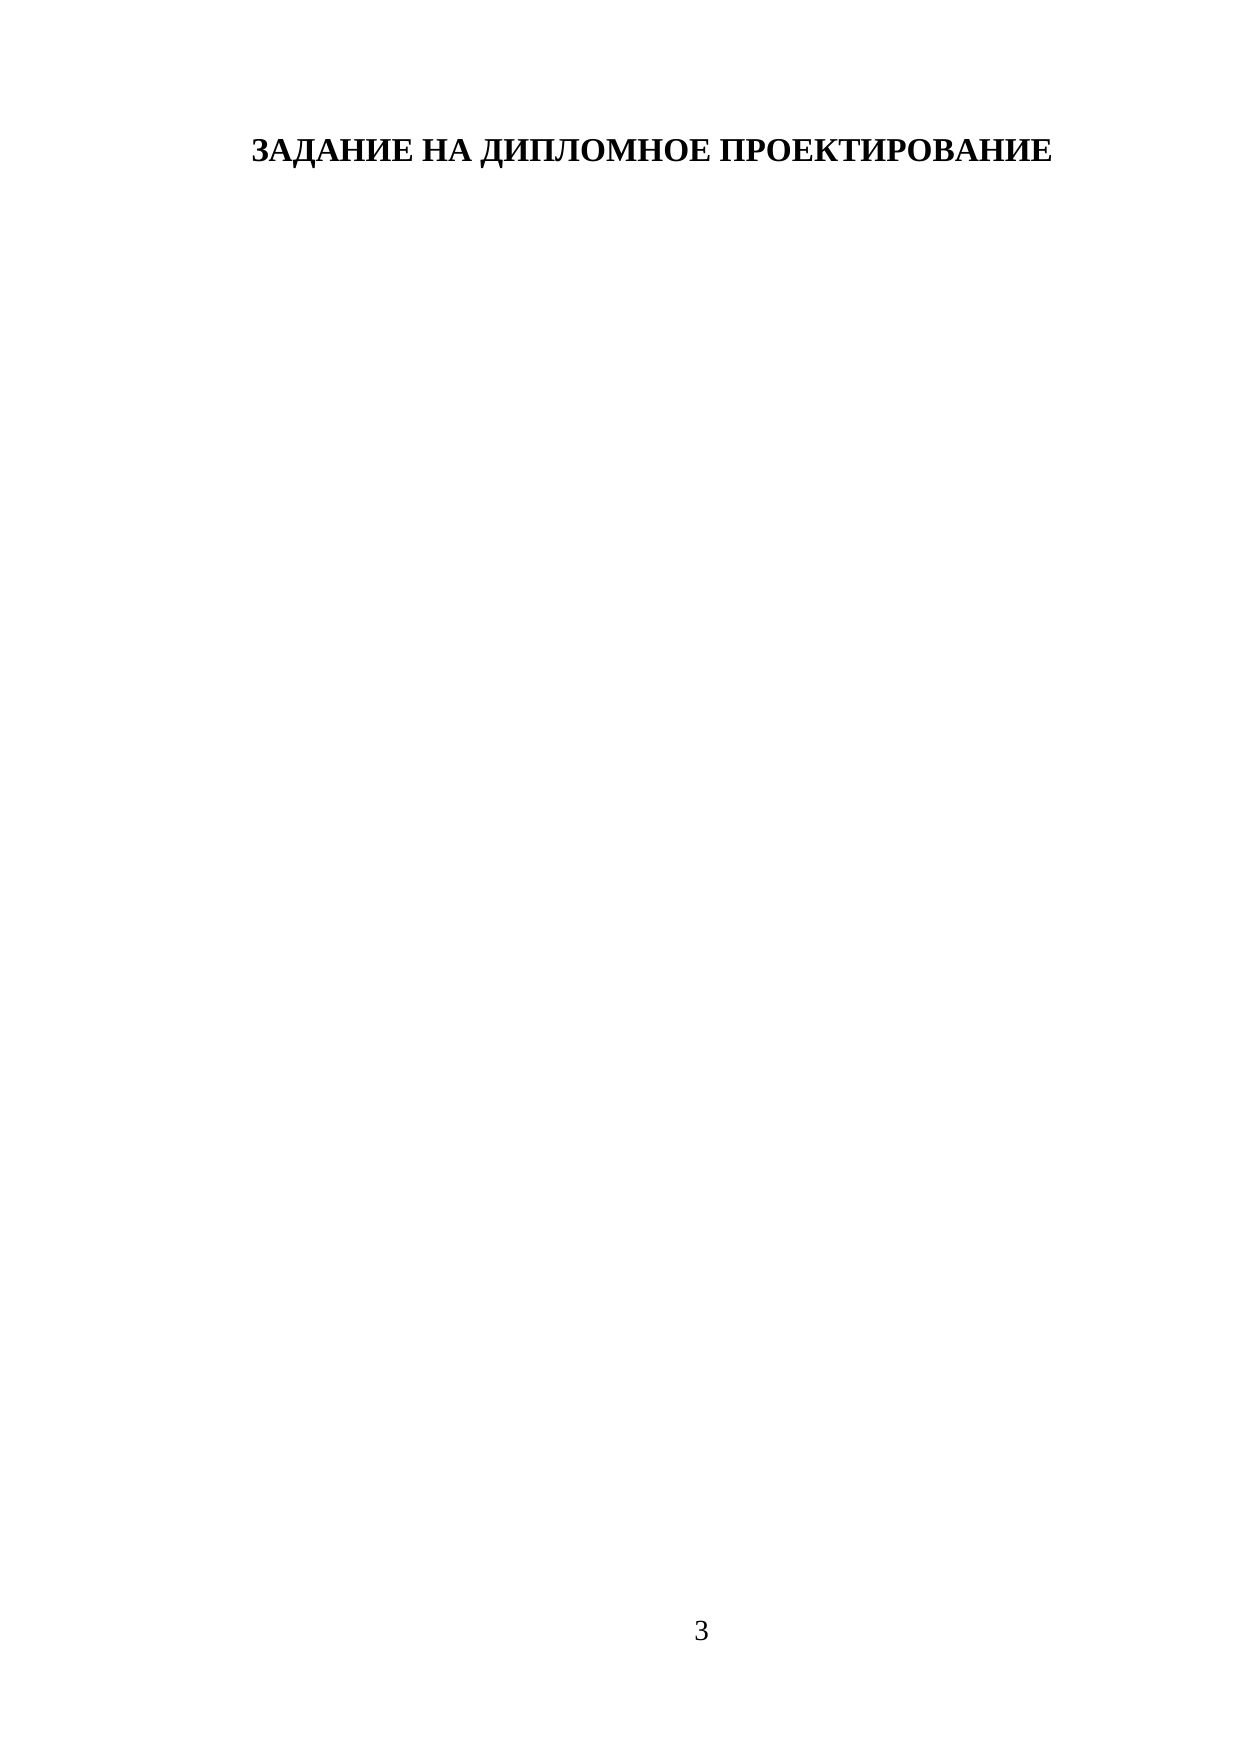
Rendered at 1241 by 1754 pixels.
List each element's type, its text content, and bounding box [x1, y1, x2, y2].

subtitle Задание на дипломное проектирование [177, 131, 1152, 169]
